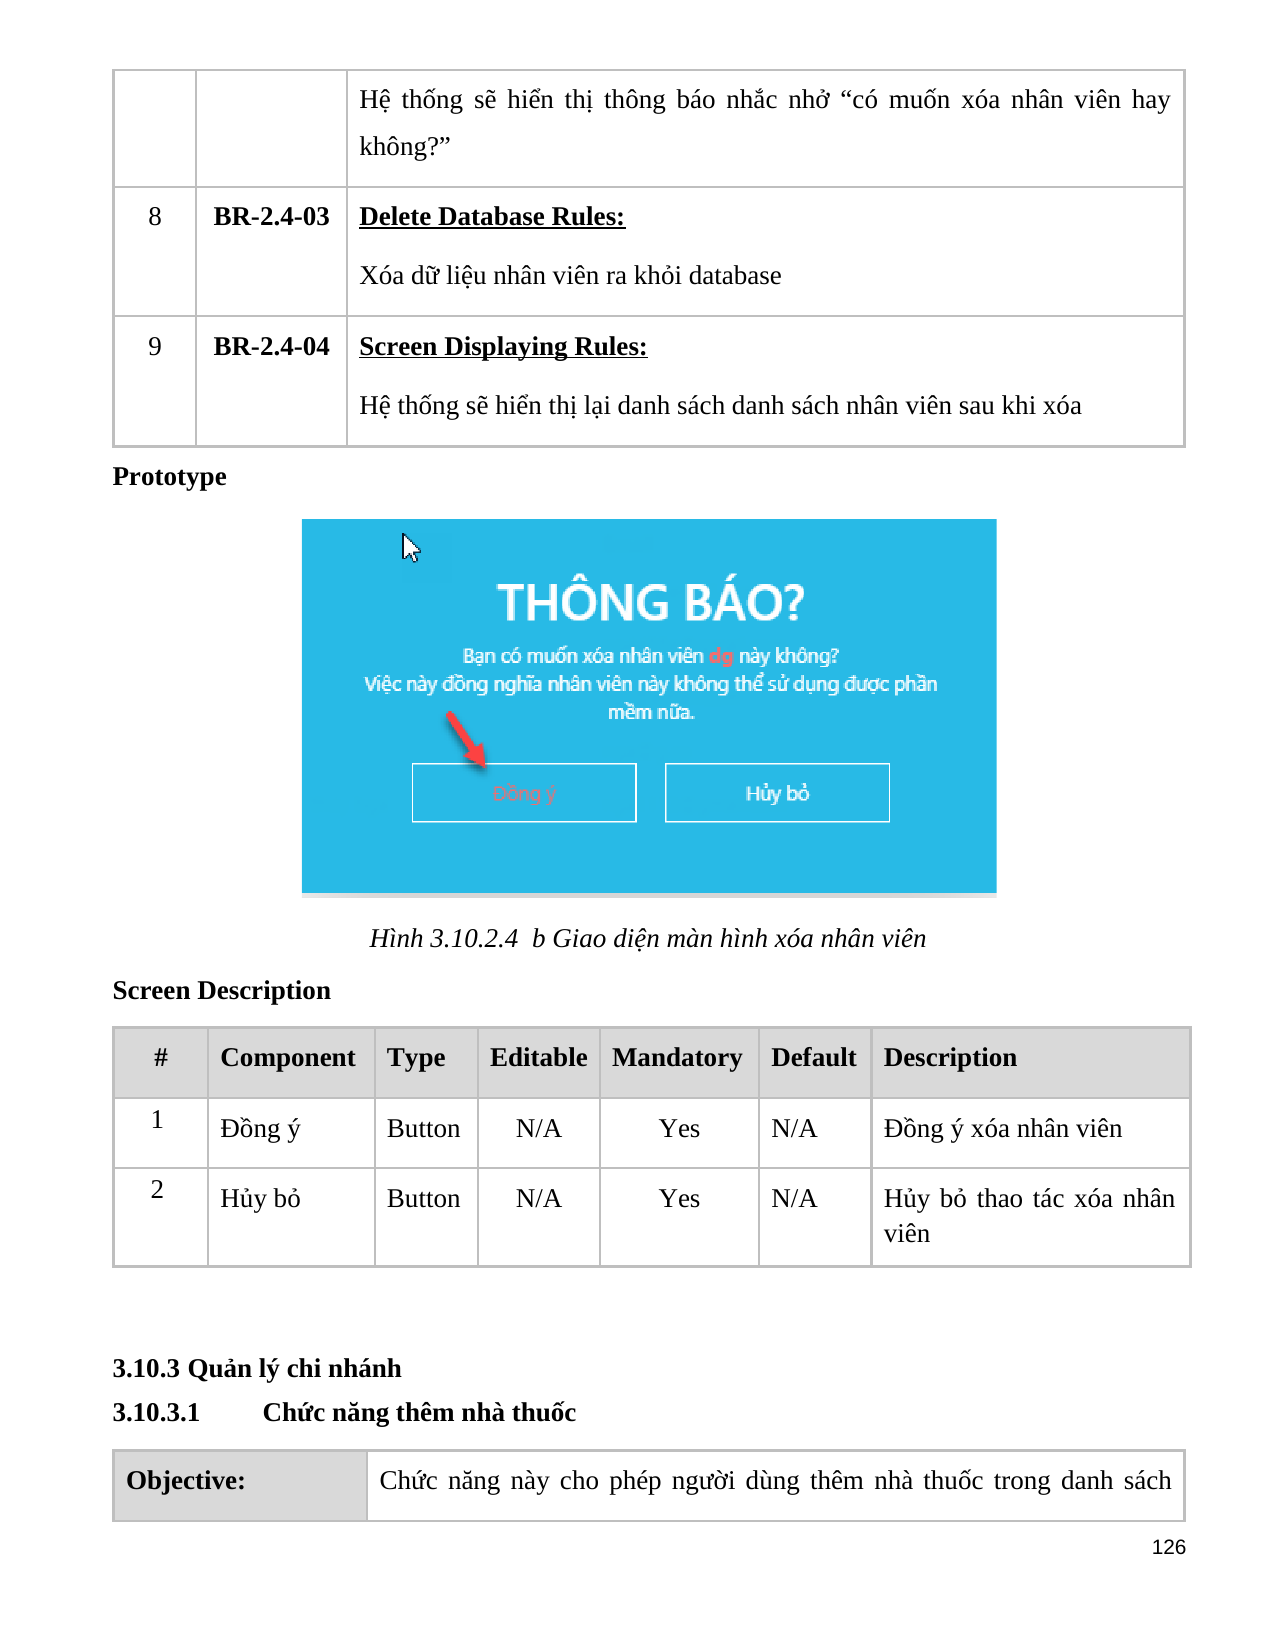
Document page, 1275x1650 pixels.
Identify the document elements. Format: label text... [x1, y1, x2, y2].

picture [301, 519, 997, 898]
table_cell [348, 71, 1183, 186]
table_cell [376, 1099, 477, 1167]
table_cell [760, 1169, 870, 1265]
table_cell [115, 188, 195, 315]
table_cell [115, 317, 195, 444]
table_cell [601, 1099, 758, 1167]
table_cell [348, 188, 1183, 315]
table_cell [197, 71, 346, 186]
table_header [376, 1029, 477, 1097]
text Prototype [112, 460, 1186, 491]
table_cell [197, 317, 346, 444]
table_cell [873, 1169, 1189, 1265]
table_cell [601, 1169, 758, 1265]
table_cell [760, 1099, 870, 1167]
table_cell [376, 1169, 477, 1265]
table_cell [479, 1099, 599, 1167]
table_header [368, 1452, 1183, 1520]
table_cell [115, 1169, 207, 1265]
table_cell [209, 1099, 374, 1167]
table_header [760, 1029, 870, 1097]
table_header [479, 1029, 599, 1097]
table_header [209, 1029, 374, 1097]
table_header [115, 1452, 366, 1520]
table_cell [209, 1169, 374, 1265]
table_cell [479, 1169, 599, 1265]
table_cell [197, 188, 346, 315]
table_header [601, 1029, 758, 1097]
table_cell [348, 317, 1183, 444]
text Screen Description [112, 974, 1186, 1005]
subtitle Chức năng thêm nhà thuốc [112, 1396, 1186, 1427]
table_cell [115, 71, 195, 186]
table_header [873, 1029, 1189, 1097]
text Hình 3.10.2.4 b Giao diện màn hình xóa nhân viên [112, 922, 1186, 953]
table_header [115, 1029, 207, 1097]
subtitle Quản lý chi nhánh [112, 1352, 1186, 1383]
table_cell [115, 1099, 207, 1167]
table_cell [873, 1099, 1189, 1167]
